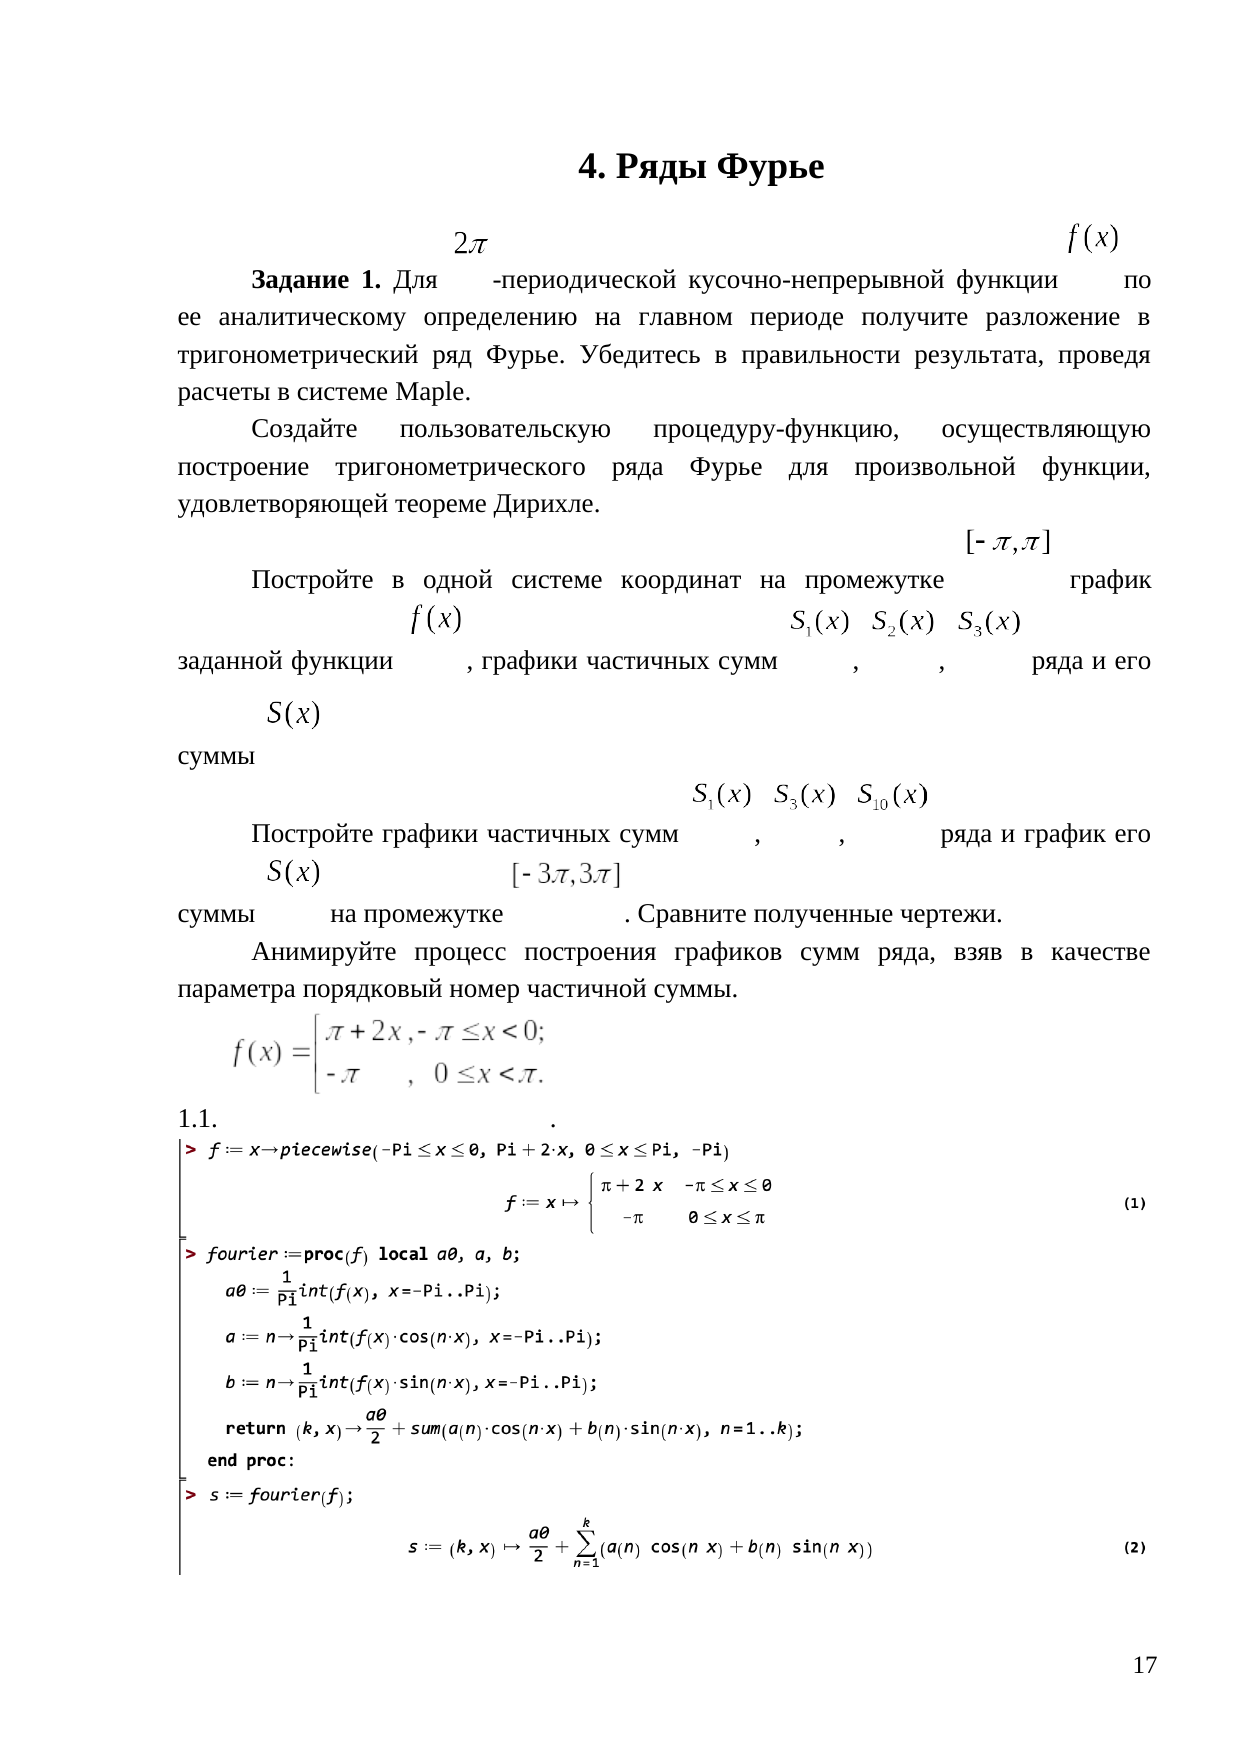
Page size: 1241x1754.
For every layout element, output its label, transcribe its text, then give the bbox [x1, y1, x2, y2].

text Задание 1. Для -периодической кусочно-непрерывной функциипо ее аналитическому определению на главном периоде получите разложение в тригонометрический ряд Фурье. Убедитесь в правильности результата, проведя расчеты в системе Maple. [177, 220, 1152, 406]
text 1.1. . [177, 1009, 1152, 1133]
picture [177, 1139, 1152, 1575]
subtitle 4. Ряды Фурье [177, 143, 1152, 186]
text Создайте пользовательскую процедуру-функцию, осуществляющую построение тригонометрического ряда Фурье для произвольной функции, удовлетворяющей теореме Дирихле. [177, 412, 1152, 518]
text Постройте графики частичных сумм , , ряда и график его суммы на промежутке . Сравните полученные чертежи. [177, 777, 1152, 929]
text Анимируйте процесс построения графиков сумм ряда, взяв в качестве параметра порядковый номер частичной суммы. [177, 935, 1152, 1003]
text Постройте в одной системе координат на промежутке график заданной функции , графики частичных сумм , , ряда и его суммы [177, 524, 1152, 770]
